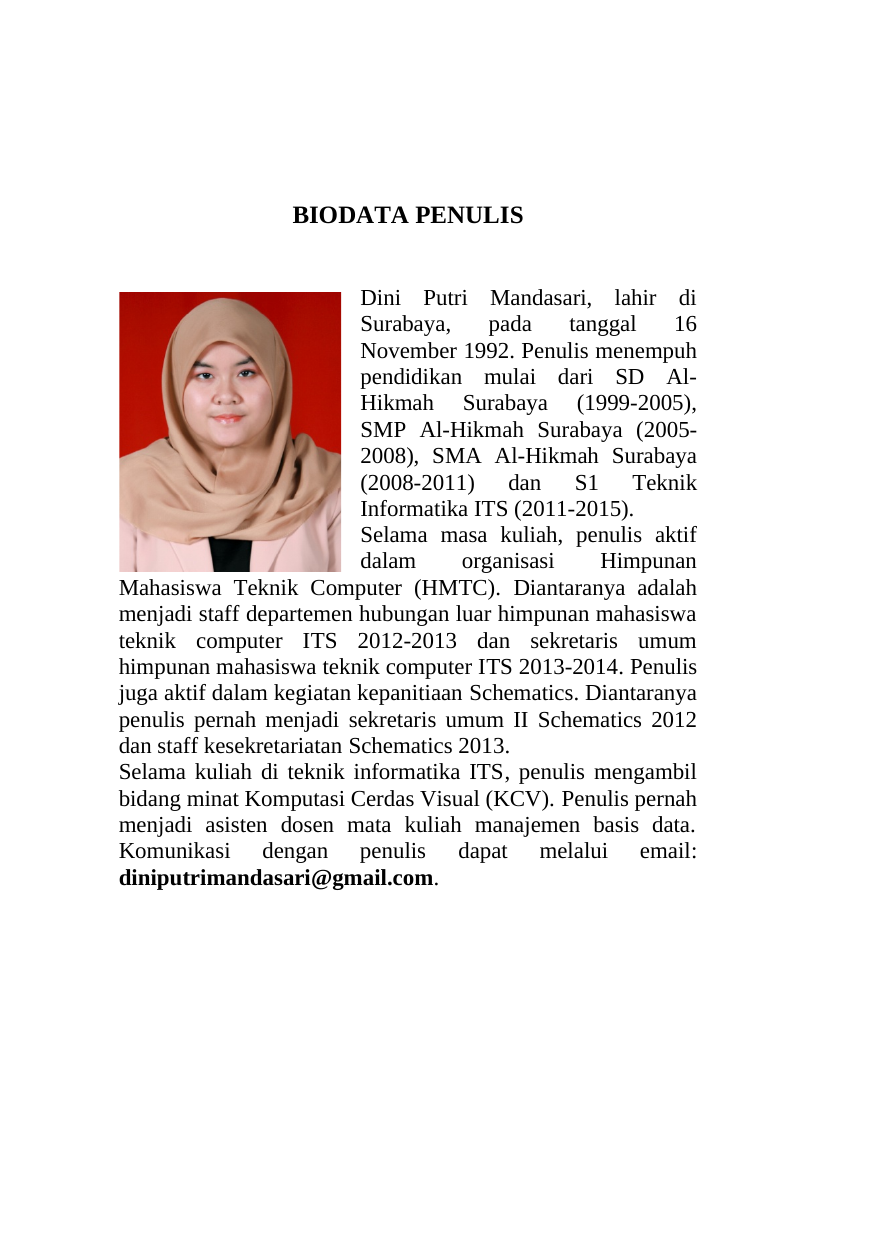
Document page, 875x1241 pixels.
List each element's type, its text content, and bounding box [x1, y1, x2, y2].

text BIODATA PENULIS [118, 200, 697, 228]
text Selama kuliah di teknik informatika ITS, penulis mengambil bidang minat Komputasi Cerdas Visual (KCV). Penulis pernah menjadi asisten dosen mata kuliah manajemen basis data. Komunikasi dengan penulis dapat melalui email: diniputrimandasari@gmail.com. [118, 758, 697, 890]
text Selama masa kuliah, penulis aktif dalam organisasi Himpunan Mahasiswa Teknik Computer (HMTC). Diantaranya adalah menjadi staff departemen hubungan luar himpunan mahasiswa teknik computer ITS 2012-2013 dan sekretaris umum himpunan mahasiswa teknik computer ITS 2013-2014. Penulis juga aktif dalam kegiatan kepanitiaan Schematics. Diantaranya penulis pernah menjadi sekretaris umum II Schematics 2012 dan staff kesekretariatan Schematics 2013. [118, 521, 697, 758]
picture [119, 292, 342, 573]
